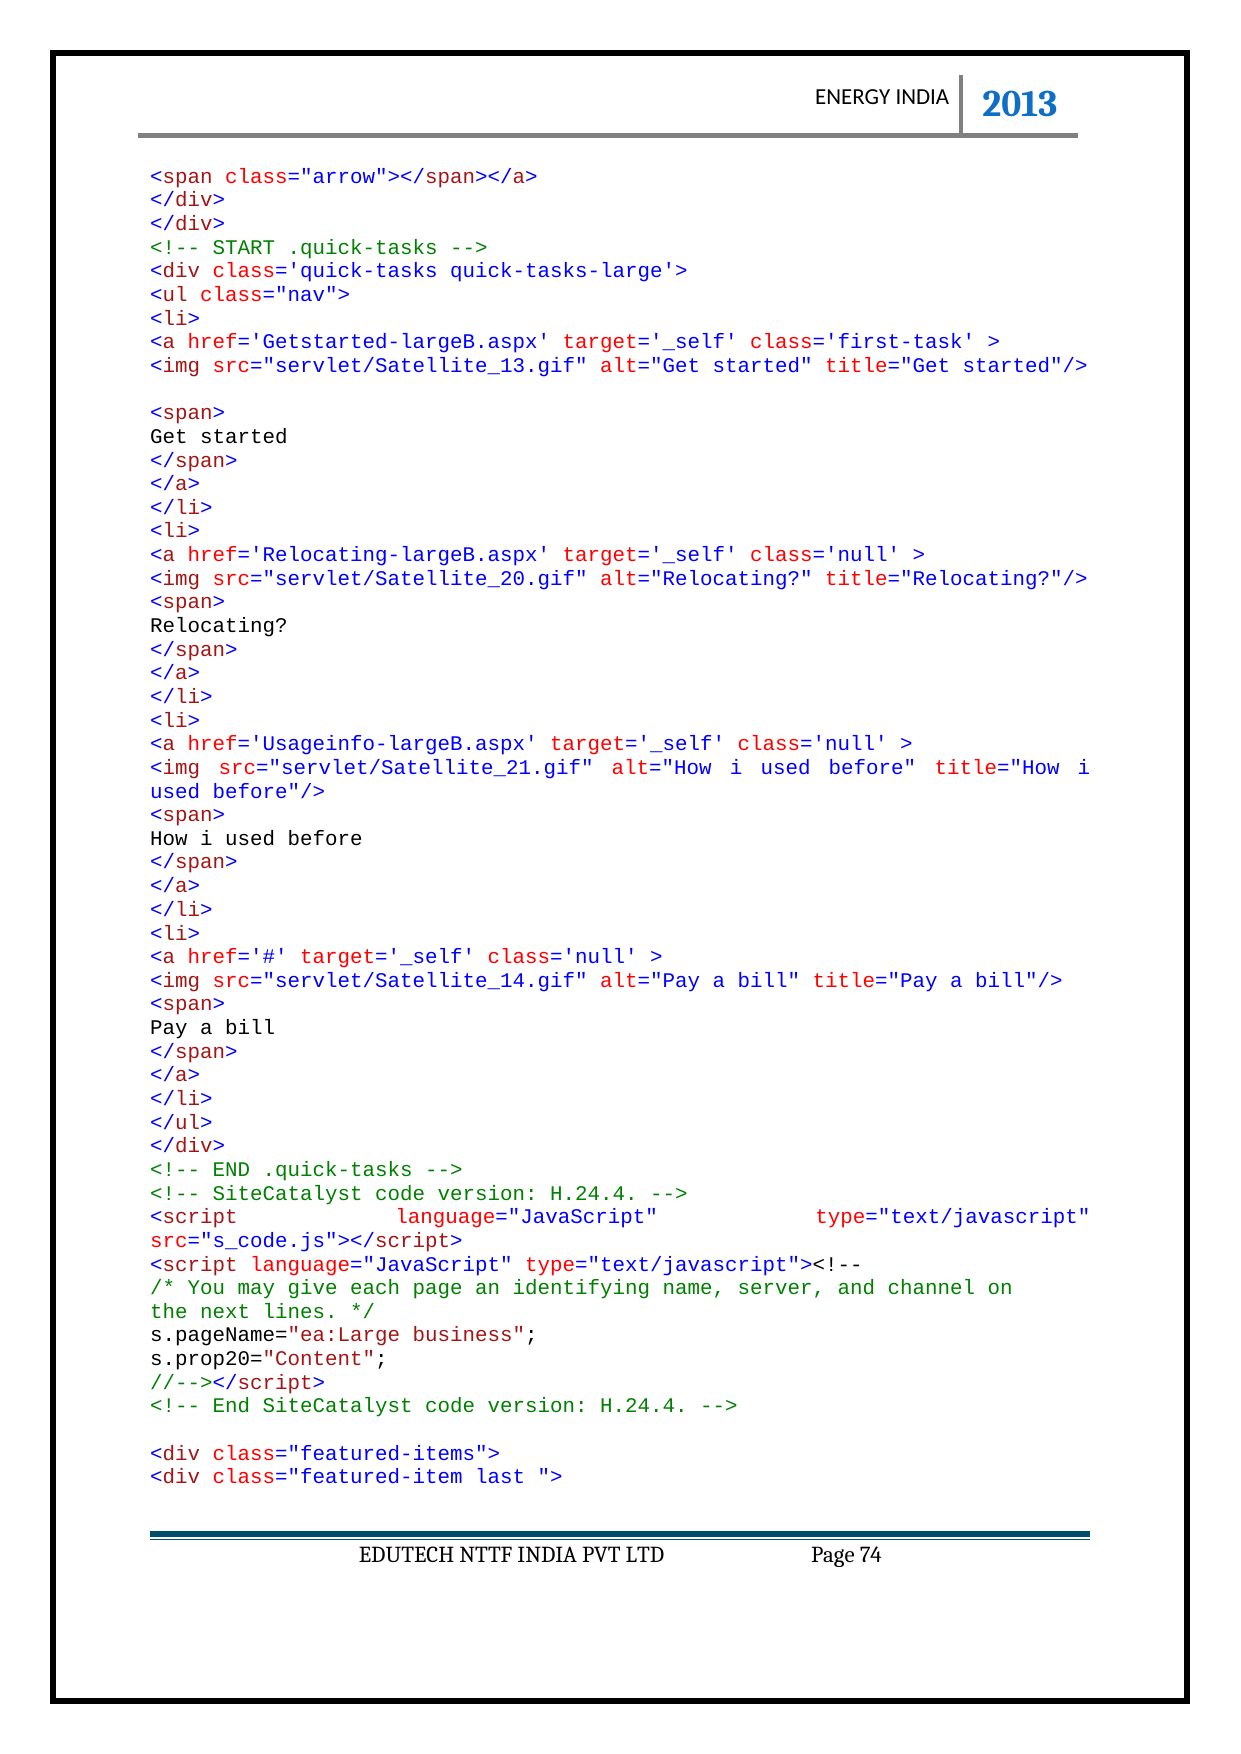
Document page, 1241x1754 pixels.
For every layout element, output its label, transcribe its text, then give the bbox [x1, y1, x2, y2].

text </li> [150, 686, 1090, 710]
text <span> [150, 993, 1090, 1017]
text <span> [150, 591, 1090, 615]
text <!-- END .quick-tasks --> [150, 1159, 1090, 1183]
text Get started [150, 426, 1090, 449]
text </a> [150, 875, 1090, 899]
text </ul> [150, 1112, 1090, 1135]
text </span> [150, 449, 1090, 473]
text </div> [150, 189, 1090, 213]
text s.prop20="Content"; [150, 1348, 1090, 1372]
text Pay a bill [150, 1017, 1090, 1041]
text <li> [150, 922, 1090, 946]
text <li> [150, 521, 1090, 544]
text <img src="servlet/Satellite_13.gif" alt="Get started" title="Get started"/> [150, 355, 1090, 379]
text </a> [150, 473, 1090, 497]
text <a href='#' target='_self' class='null' > [150, 946, 1090, 970]
text Relocating? [150, 615, 1090, 639]
text <div class='quick-tasks quick-tasks-large'> [150, 260, 1090, 284]
text <!-- End SiteCatalyst code version: H.24.4. --> [150, 1395, 1090, 1419]
text <a href='Usageinfo-largeB.aspx' target='_self' class='null' > [150, 733, 1090, 757]
text <div class="featured-item last "> [150, 1466, 1090, 1490]
text </li> [150, 497, 1090, 521]
text <ul class="nav"> [150, 284, 1090, 308]
text <li> [150, 308, 1090, 331]
text <span> [150, 402, 1090, 426]
text /* You may give each page an identifying name, server, and channel on [150, 1277, 1090, 1301]
text <img src="servlet/Satellite_21.gif" alt="How i used before" title="How i used before"/> [150, 757, 1090, 804]
text How i used before [150, 828, 1090, 852]
text </li> [150, 899, 1090, 922]
text <a href='Getstarted-largeB.aspx' target='_self' class='first-task' > [150, 331, 1090, 355]
text </a> [150, 662, 1090, 686]
text <img src="servlet/Satellite_20.gif" alt="Relocating?" title="Relocating?"/> [150, 568, 1090, 591]
text </a> [150, 1064, 1090, 1088]
text <span> [150, 804, 1090, 828]
text </span> [150, 639, 1090, 662]
text </div> [150, 1135, 1090, 1159]
text <script language="JavaScript" type="text/javascript" src="s_code.js"></script> [150, 1206, 1090, 1253]
text <div class="featured-items"> [150, 1443, 1090, 1466]
text the next lines. */ [150, 1301, 1090, 1324]
text s.pageName="ea:Large business"; [150, 1324, 1090, 1348]
text <script language="JavaScript" type="text/javascript"><!-- [150, 1253, 1090, 1277]
text </div> [150, 213, 1090, 237]
text </span> [150, 852, 1090, 875]
text <span class="arrow"></span></a> [150, 166, 1090, 189]
text <!-- SiteCatalyst code version: H.24.4. --> [150, 1183, 1090, 1206]
text </span> [150, 1041, 1090, 1064]
text //--></script> [150, 1372, 1090, 1395]
text <!-- START .quick-tasks --> [150, 237, 1090, 260]
text <a href='Relocating-largeB.aspx' target='_self' class='null' > [150, 544, 1090, 568]
text </li> [150, 1088, 1090, 1112]
text <li> [150, 710, 1090, 733]
text <img src="servlet/Satellite_14.gif" alt="Pay a bill" title="Pay a bill"/> [150, 970, 1090, 993]
